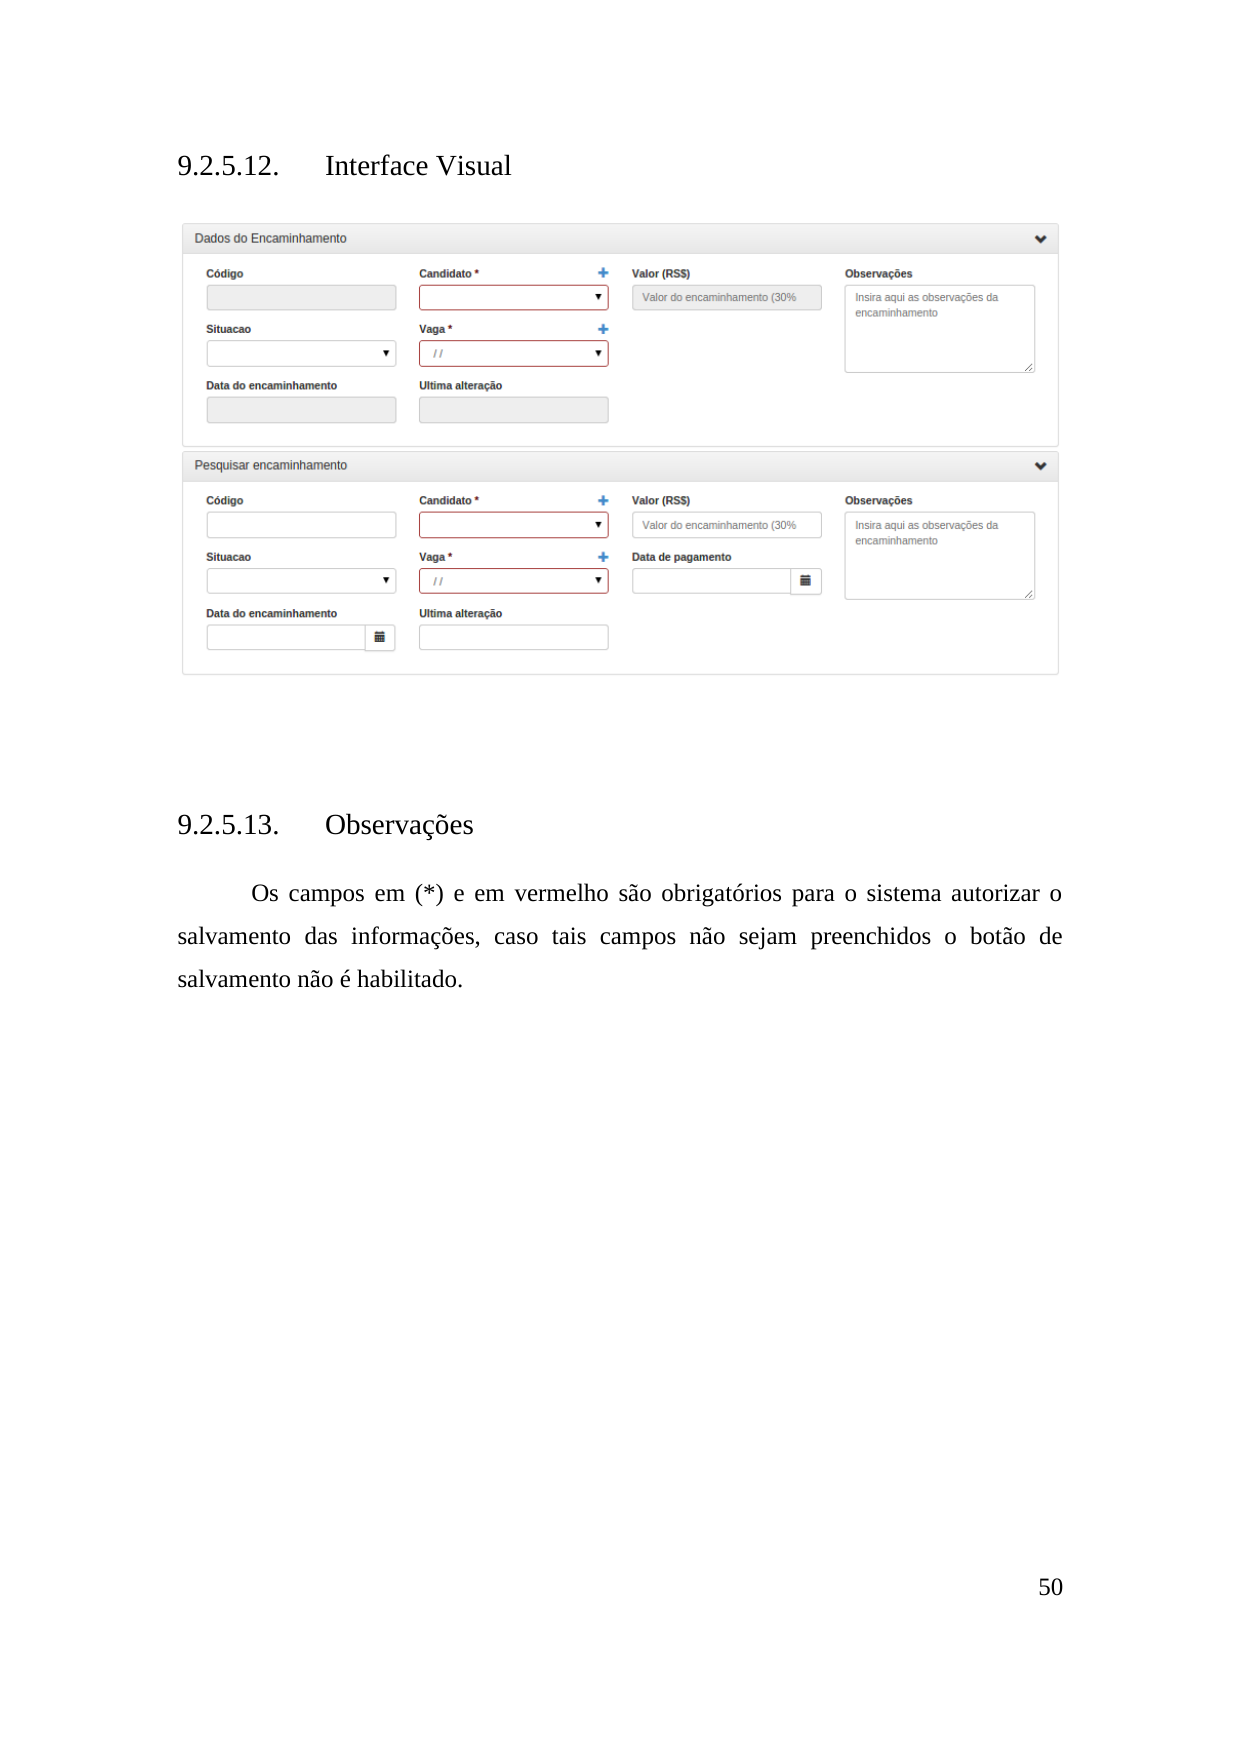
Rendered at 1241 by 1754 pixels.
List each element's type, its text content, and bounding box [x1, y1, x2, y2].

text Os campos em (*) e em vermelho são obrigatórios para o sistema autorizar o salvamento das informações, caso tais campos não sejam preenchidos o botão de salvamento não é habilitado. [177, 878, 1063, 993]
list Interface Visual [177, 148, 1063, 181]
picture [177, 218, 1063, 682]
list Observações [177, 807, 1063, 841]
